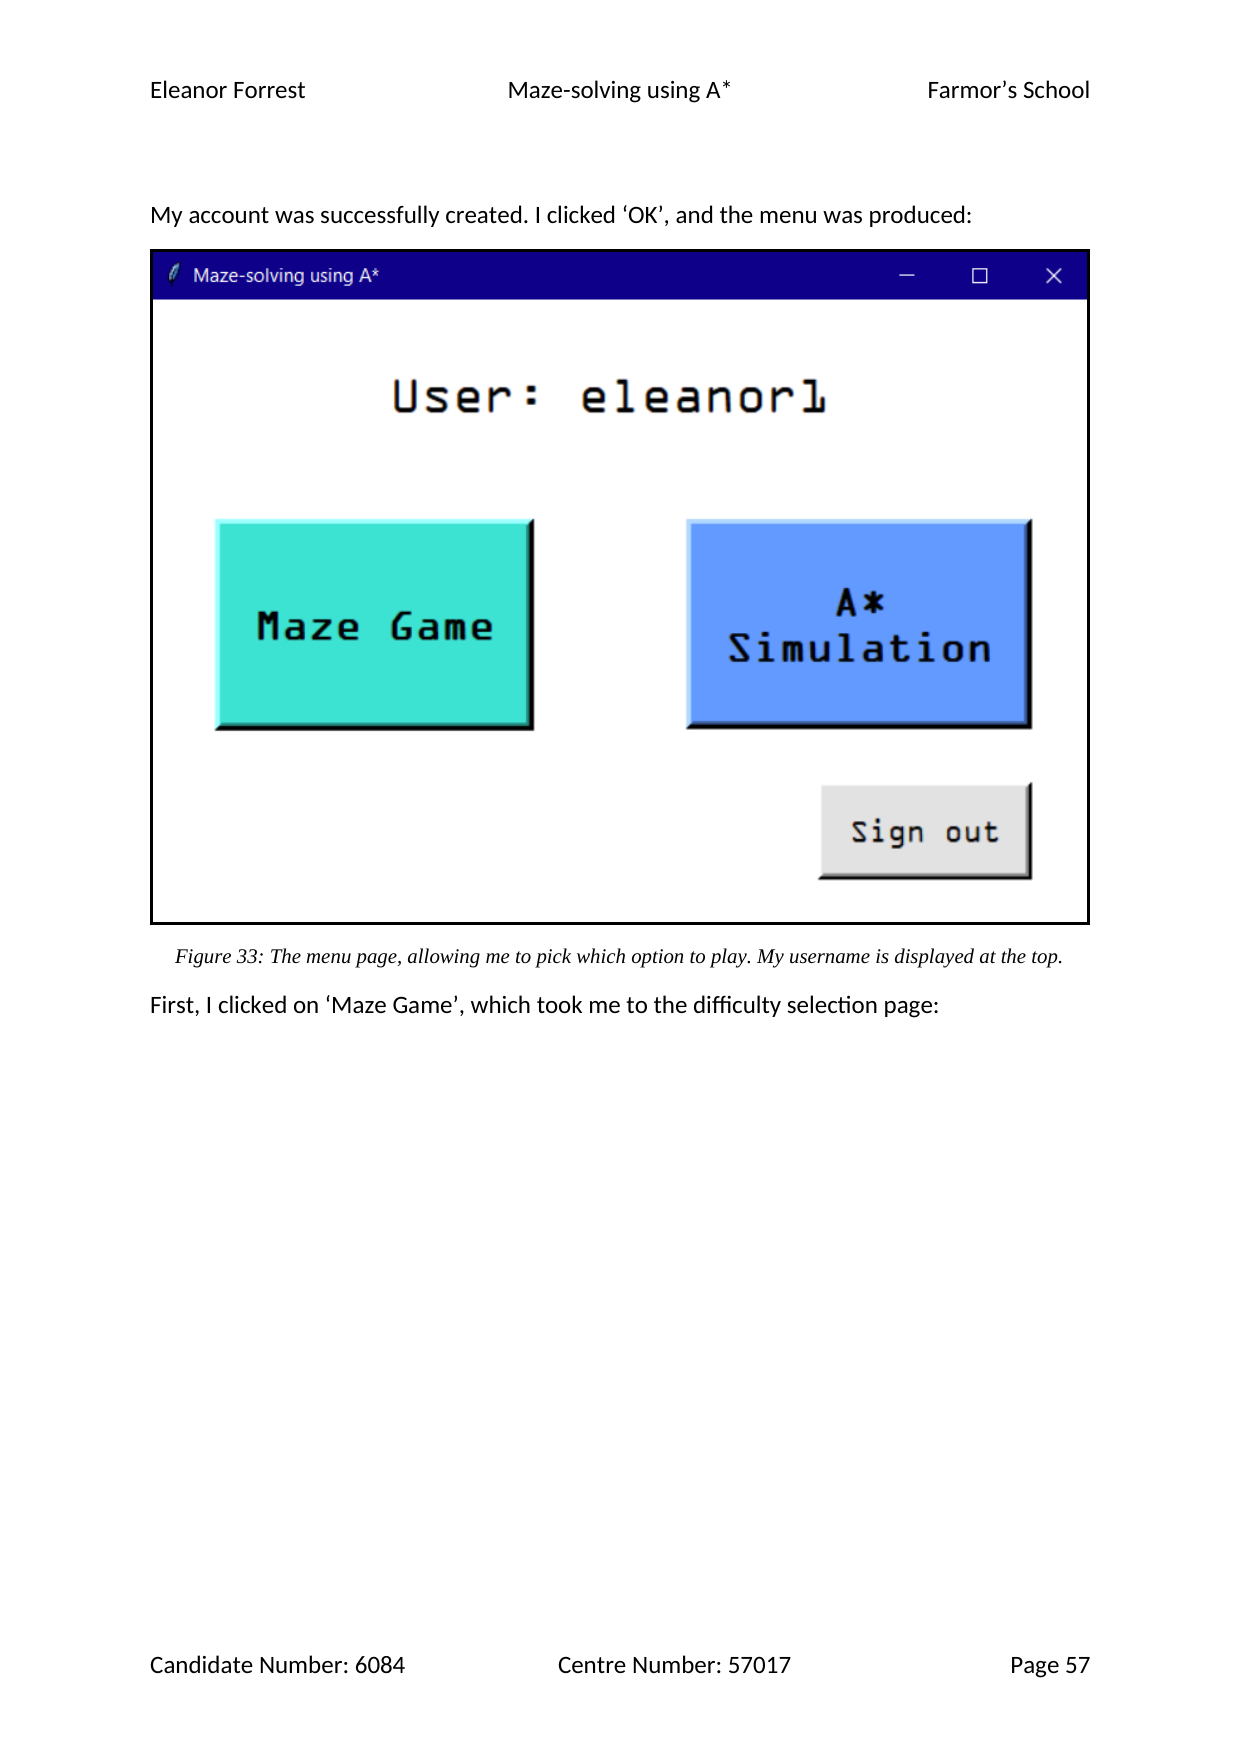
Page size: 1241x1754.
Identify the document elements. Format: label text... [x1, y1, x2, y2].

text First, I clicked on ‘Maze Game’, which took me to the difficulty selection page: [150, 989, 1090, 1020]
text My account was successfully created. I clicked ‘OK’, and the menu was produced: [150, 199, 1090, 230]
picture [153, 252, 1087, 922]
